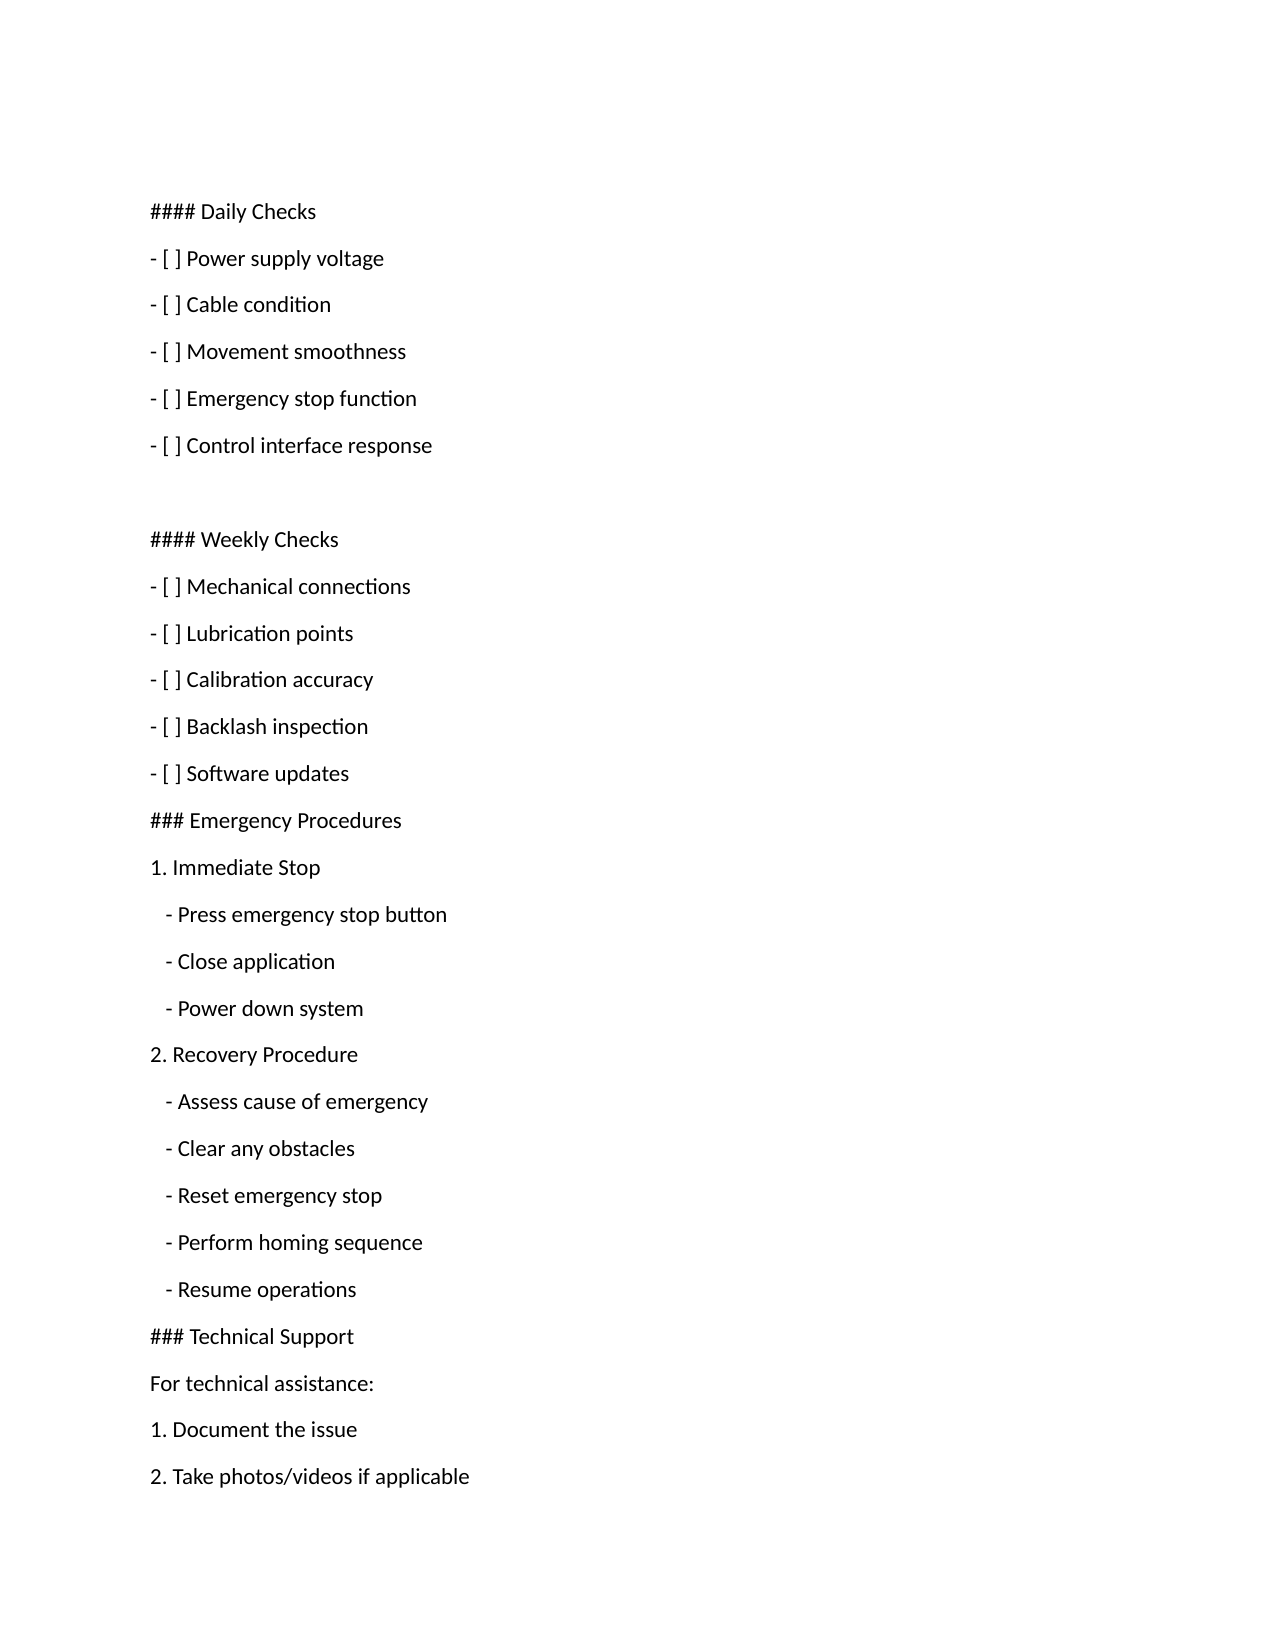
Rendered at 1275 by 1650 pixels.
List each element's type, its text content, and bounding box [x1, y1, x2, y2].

text - [ ] Mechanical connections [150, 572, 1125, 600]
text - [ ] Software updates [150, 759, 1125, 787]
text - [ ] Cable condition [150, 291, 1125, 319]
text - [ ] Calibration accuracy [150, 666, 1125, 694]
text - Close application [150, 947, 1125, 975]
text - Assess cause of emergency [150, 1087, 1125, 1116]
text - Reset emergency stop [150, 1181, 1125, 1209]
text - [ ] Movement smoothness [150, 337, 1125, 366]
text For technical assistance: [150, 1369, 1125, 1397]
text ### Technical Support [150, 1322, 1125, 1350]
text - [ ] Control interface response [150, 431, 1125, 459]
text - [ ] Power supply voltage [150, 244, 1125, 272]
text - Perform homing sequence [150, 1228, 1125, 1256]
text - [ ] Emergency stop function [150, 384, 1125, 412]
text - Power down system [150, 994, 1125, 1022]
text - [ ] Lubrication points [150, 619, 1125, 647]
text #### Weekly Checks [150, 525, 1125, 553]
text 2. Recovery Procedure [150, 1041, 1125, 1069]
text 2. Take photos/videos if applicable [150, 1462, 1125, 1491]
text #### Daily Checks [150, 197, 1125, 225]
text - Resume operations [150, 1275, 1125, 1303]
text - Press emergency stop button [150, 900, 1125, 928]
text - Clear any obstacles [150, 1134, 1125, 1162]
text 1. Document the issue [150, 1416, 1125, 1444]
text ### Emergency Procedures [150, 806, 1125, 834]
text 1. Immediate Stop [150, 853, 1125, 881]
text - [ ] Backlash inspection [150, 712, 1125, 741]
